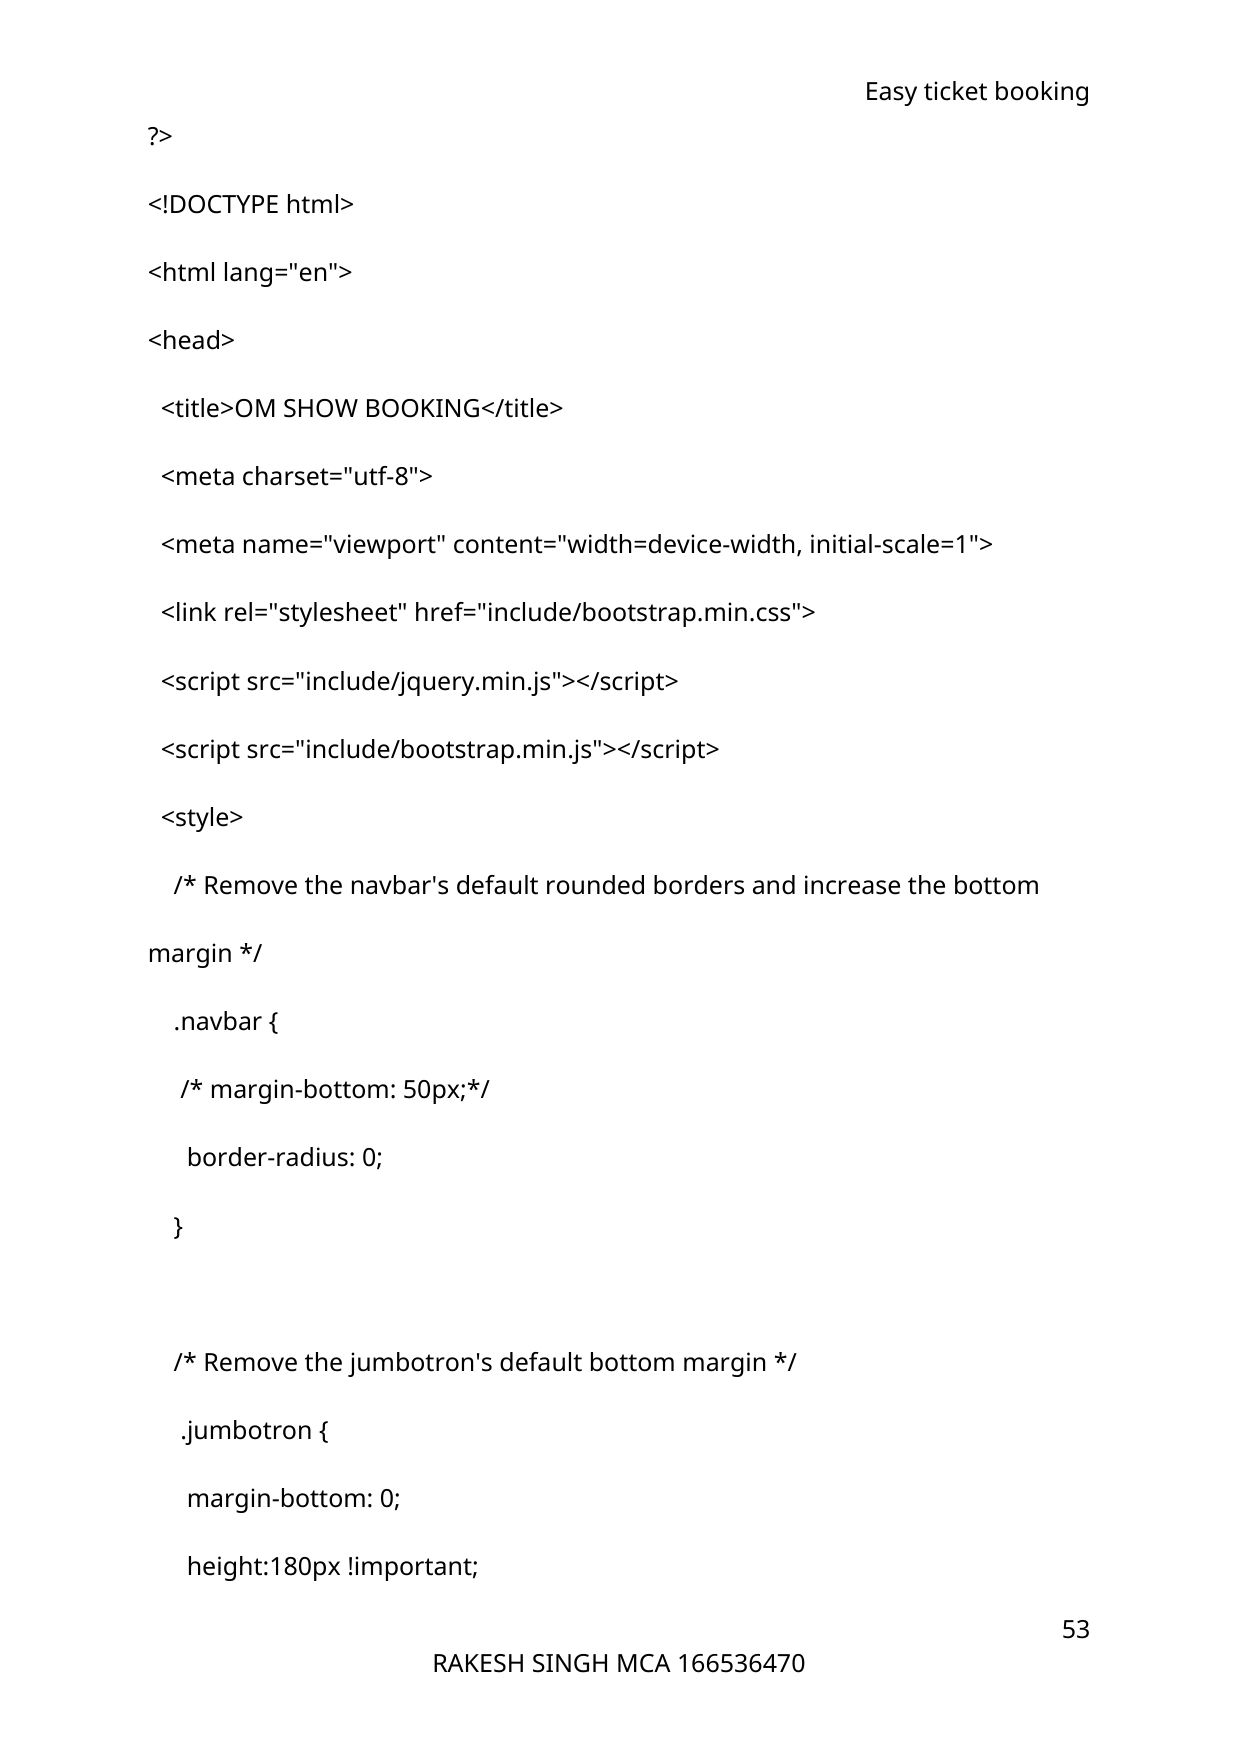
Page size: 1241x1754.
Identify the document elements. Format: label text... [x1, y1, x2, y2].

text <style> [148, 799, 1090, 833]
text ?> [148, 118, 1090, 152]
text <meta name="viewport" content="width=device-width, initial-scale=1"> [148, 527, 1090, 561]
text <html lang="en"> [148, 254, 1090, 288]
text border-radius: 0; [148, 1140, 1090, 1174]
text <title>OM SHOW BOOKING</title> [148, 391, 1090, 425]
text <link rel="stylesheet" href="include/bootstrap.min.css"> [148, 595, 1090, 629]
text .navbar { [148, 1004, 1090, 1038]
text height:180px !important; [148, 1549, 1090, 1583]
text /* margin-bottom: 50px;*/ [148, 1072, 1090, 1106]
text <head> [148, 322, 1090, 357]
text } [148, 1208, 1090, 1242]
text .jumbotron { [148, 1412, 1090, 1447]
text <!DOCTYPE html> [148, 186, 1090, 220]
text <script src="include/jquery.min.js"></script> [148, 663, 1090, 697]
text /* Remove the navbar's default rounded borders and increase the bottom margin */ [148, 867, 1090, 970]
text <script src="include/bootstrap.min.js"></script> [148, 731, 1090, 765]
text <meta charset="utf-8"> [148, 459, 1090, 493]
text /* Remove the jumbotron's default bottom margin */ [148, 1344, 1090, 1378]
text margin-bottom: 0; [148, 1481, 1090, 1515]
